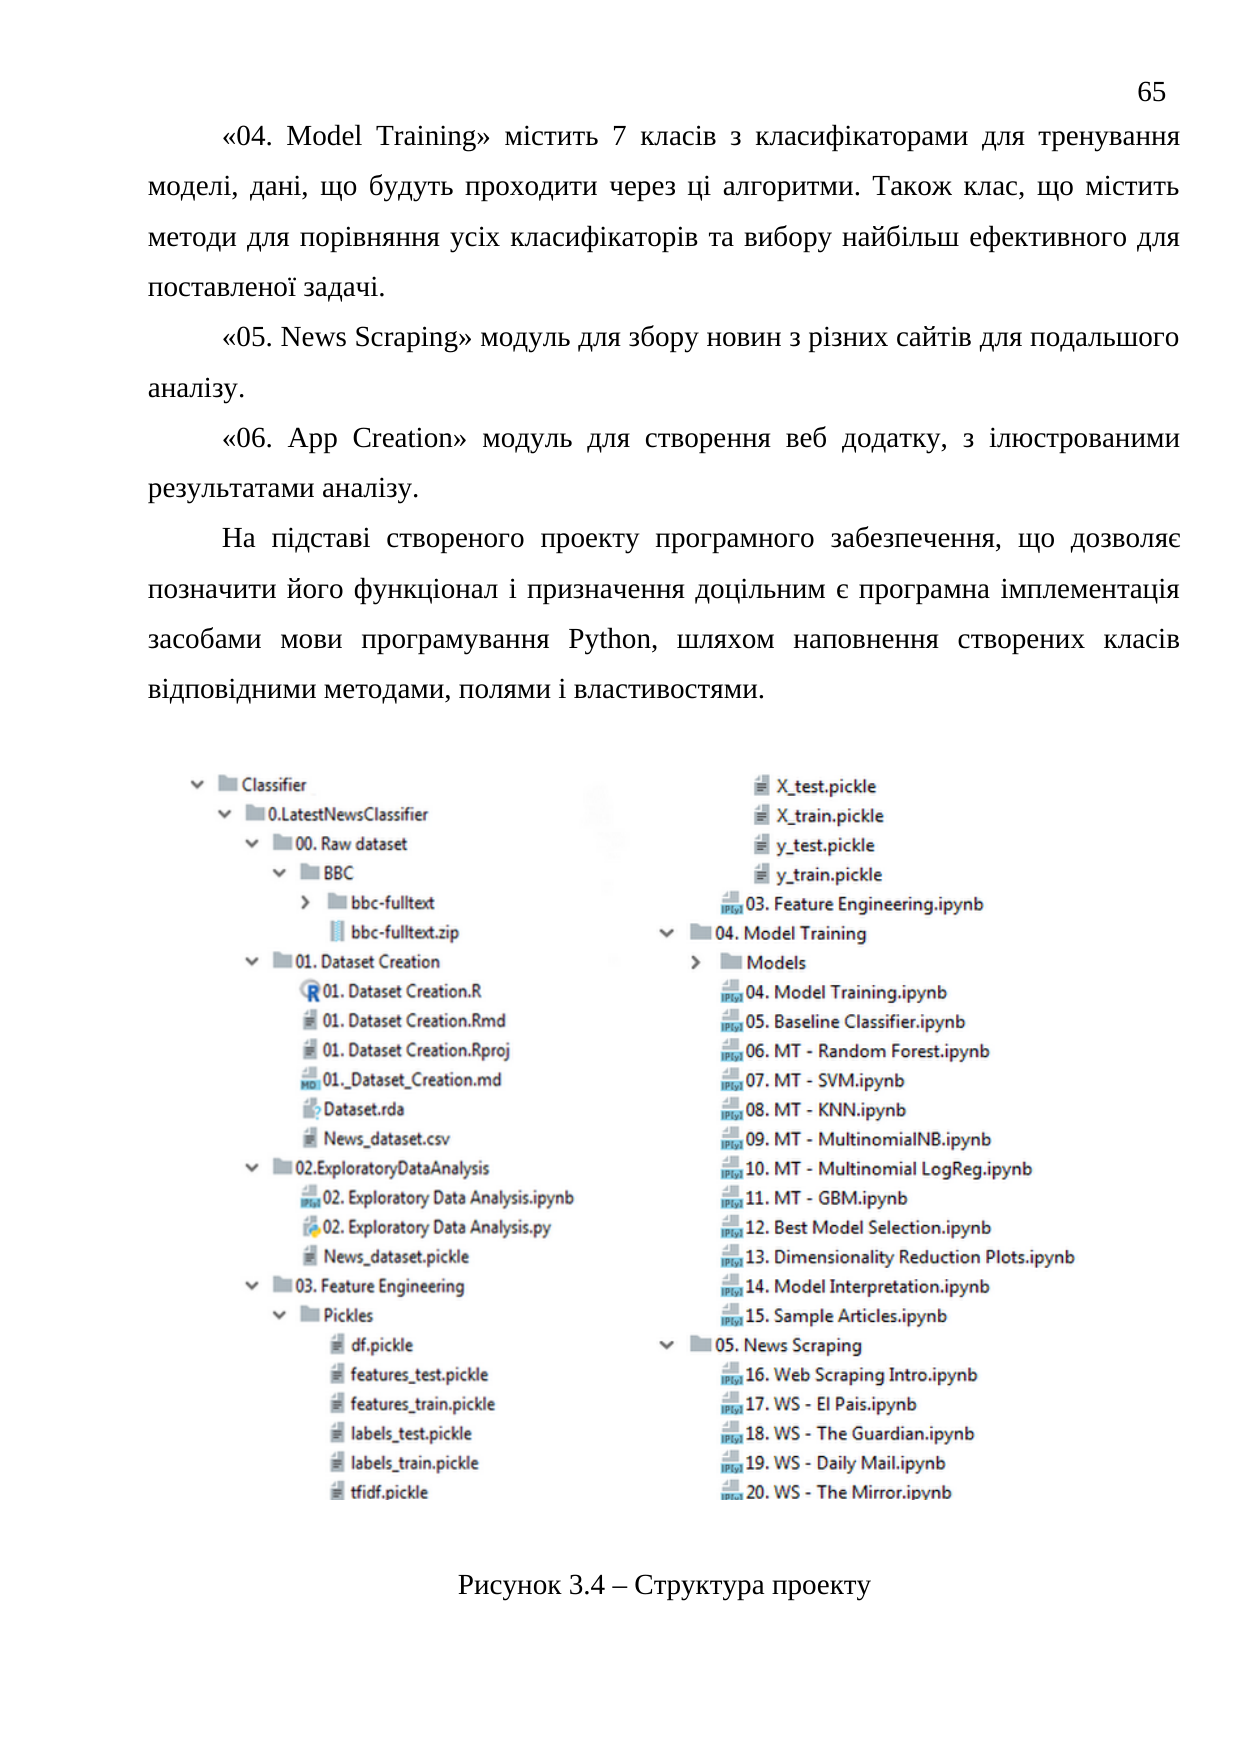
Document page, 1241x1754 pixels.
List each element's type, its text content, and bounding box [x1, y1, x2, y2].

picture [190, 772, 1139, 1500]
text «06. App Creation» модуль для створення веб додатку, з ілюстрованими результатами аналізу. [148, 420, 1181, 504]
text На підставі створеного проекту програмного забезпечення, що дозволяє позначити його функціонал і призначення доцільним є програмна імплементація засобами мови програмування Python, шляхом наповнення створених класів відповідними методами, полями і властивостями. [148, 521, 1181, 705]
text Рисунок 3.4 – Структура проекту [148, 1567, 1181, 1600]
text «05. News Scraping» модуль для збору новин з різних сайтів для подальшого аналізу. [148, 319, 1181, 403]
text «04. Model Training» містить 7 класів з класифікаторами для тренування моделі, дані, що будуть проходити через ці алгоритми. Також клас, що містить методи для порівняння усіх класифікаторів та вибору найбільш ефективного для поставленої задачі. [148, 118, 1181, 303]
